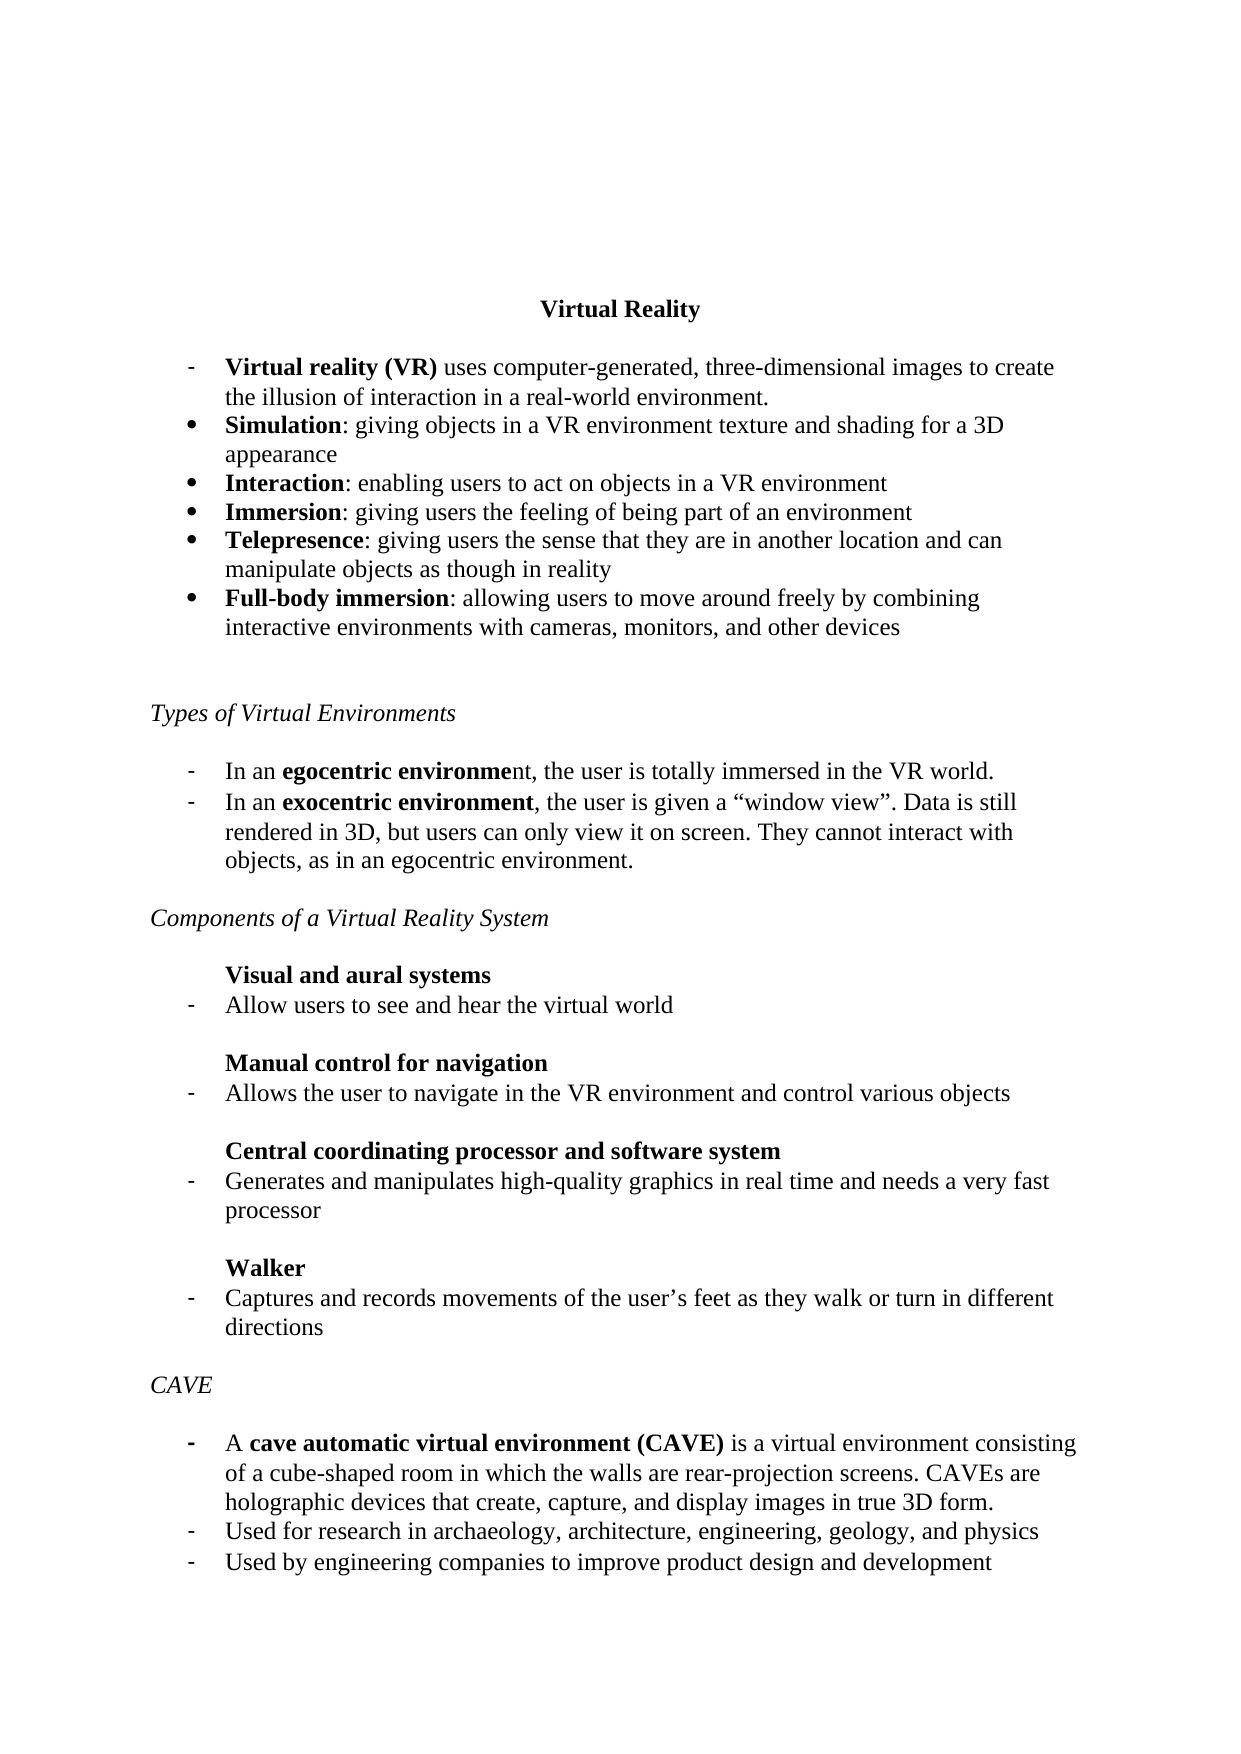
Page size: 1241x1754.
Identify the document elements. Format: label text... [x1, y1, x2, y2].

text Components of a Virtual Reality System [150, 903, 1090, 932]
text Types of Virtual Environments [150, 698, 1090, 727]
list In an egocentric environment, the user is totally immersed in the VR world. [187, 756, 1090, 786]
list Generates and manipulates high-quality graphics in real time and needs a very fast processor [187, 1165, 1090, 1224]
list Telepresence: giving users the sense that they are in another location and can manipulate objects as though in reality [187, 526, 1090, 583]
list Simulation: giving objects in a VR environment texture and shading for a 3D appearance [187, 411, 1090, 468]
list Virtual reality (VR) uses computer-generated, three-dimensional images to create the illusion of interaction in a real-world environment. [187, 351, 1090, 411]
list A cave automatic virtual environment (CAVE) is a virtual environment consisting of a cube-shaped room in which the walls are rear-projection screens. CAVEs are holographic devices that create, capture, and display images in true 3D form. [187, 1427, 1090, 1515]
text Virtual Reality [150, 294, 1090, 322]
text Visual and aural systems [225, 960, 1090, 989]
text CAVE [150, 1370, 1090, 1399]
text Manual control for navigation [225, 1048, 1090, 1077]
list Walker [225, 1253, 1090, 1282]
list Captures and records movements of the user’s feet as they walk or turn in different directions [187, 1282, 1090, 1341]
list Interaction: enabling users to act on objects in a VR environment [187, 468, 1090, 497]
list Used for research in archaeology, architecture, engineering, geology, and physics [187, 1515, 1090, 1546]
list Immersion: giving users the feeling of being part of an environment [187, 497, 1090, 526]
list Allows the user to navigate in the VR environment and control various objects [187, 1077, 1090, 1108]
list Allow users to see and hear the virtual world [187, 989, 1090, 1019]
list Central coordinating processor and software system [225, 1136, 1090, 1165]
list In an exocentric environment, the user is given a “window view”. Data is still rendered in 3D, but users can only view it on screen. They cannot interact with objects, as in an egocentric environment. [187, 786, 1090, 874]
list Used by engineering companies to improve product design and development [187, 1546, 1090, 1576]
list Full-body immersion: allowing users to move around freely by combining interactive environments with cameras, monitors, and other devices [187, 583, 1090, 641]
